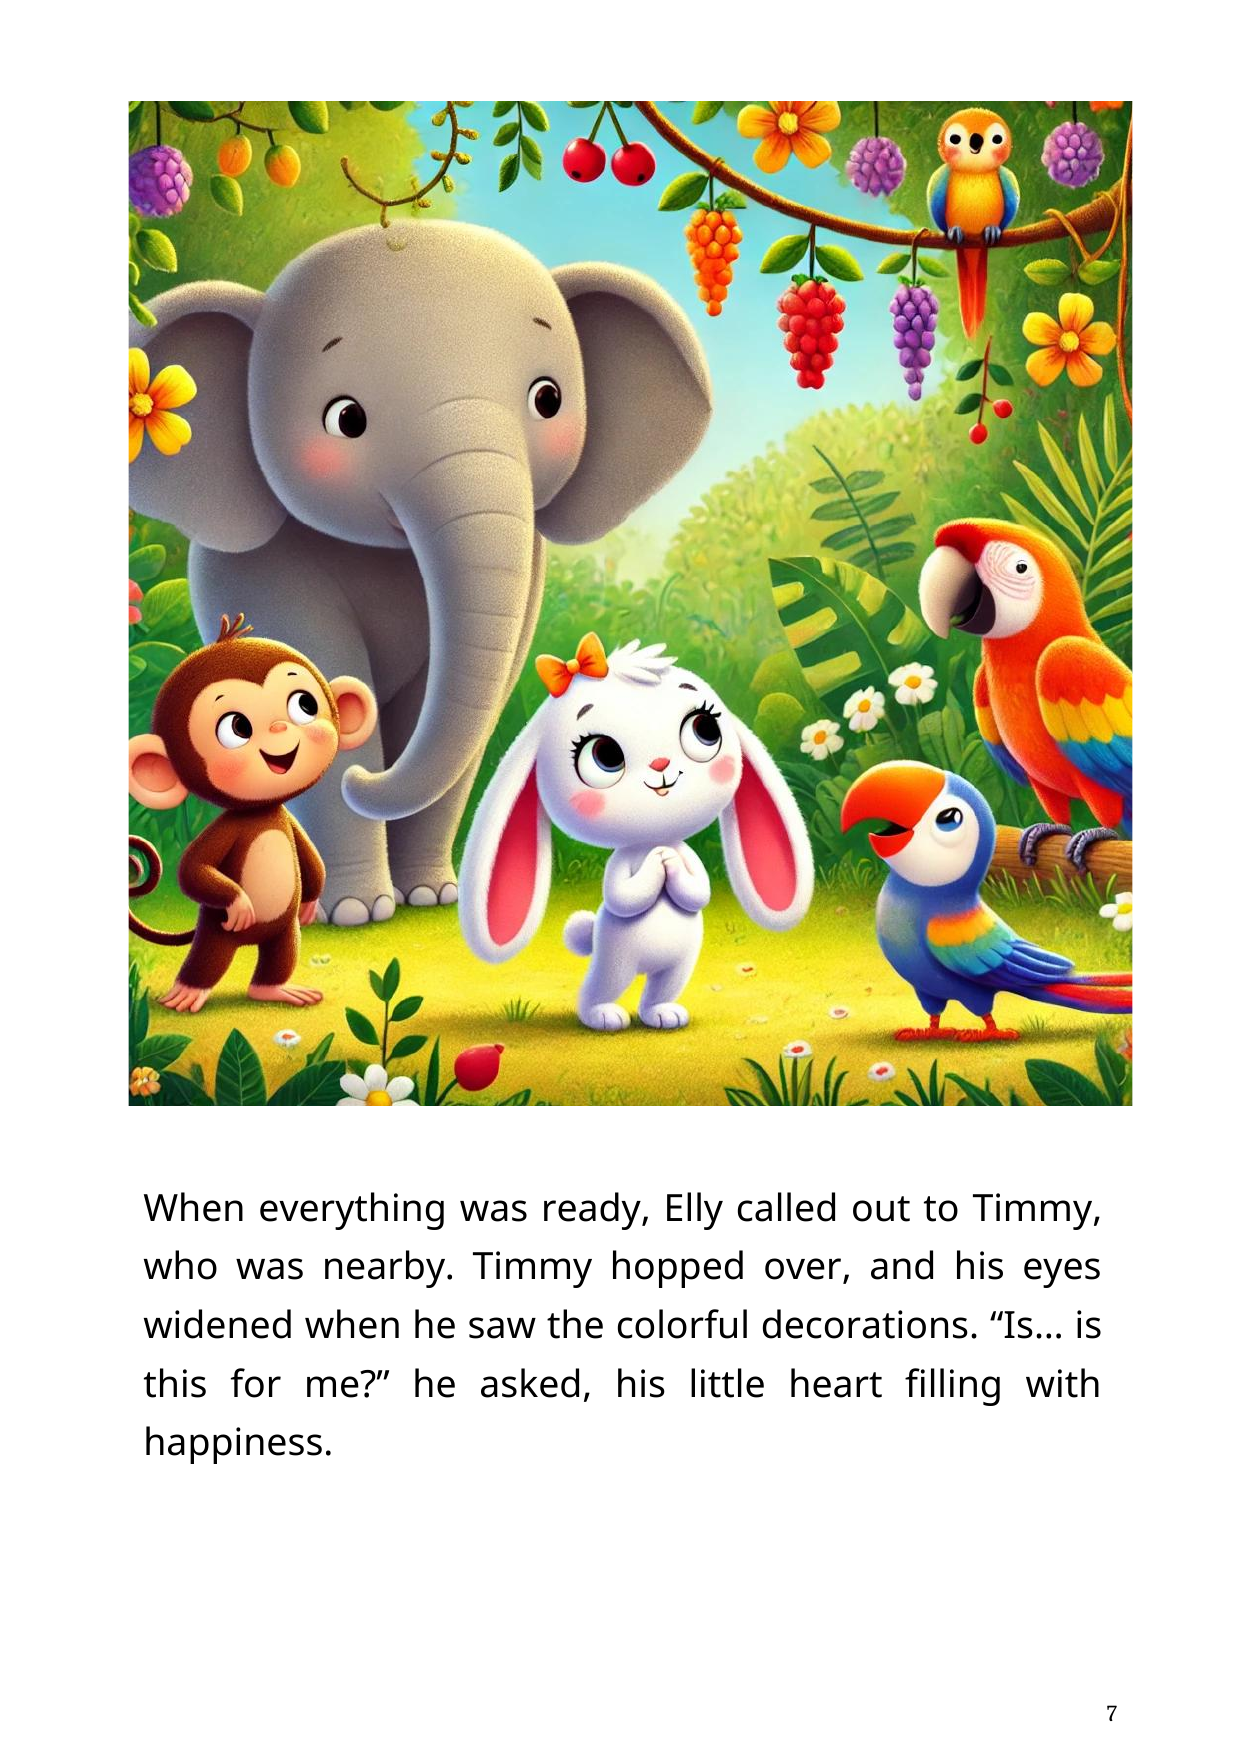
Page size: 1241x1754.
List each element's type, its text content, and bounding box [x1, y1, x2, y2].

picture [128, 101, 1133, 1106]
text When everything was ready, Elly called out to Timmy, who was nearby. Timmy hopped over, and his eyes widened when he saw the colorful decorations. “Is… is this for me?” he asked, his little heart filling with happiness. [143, 1181, 1103, 1467]
